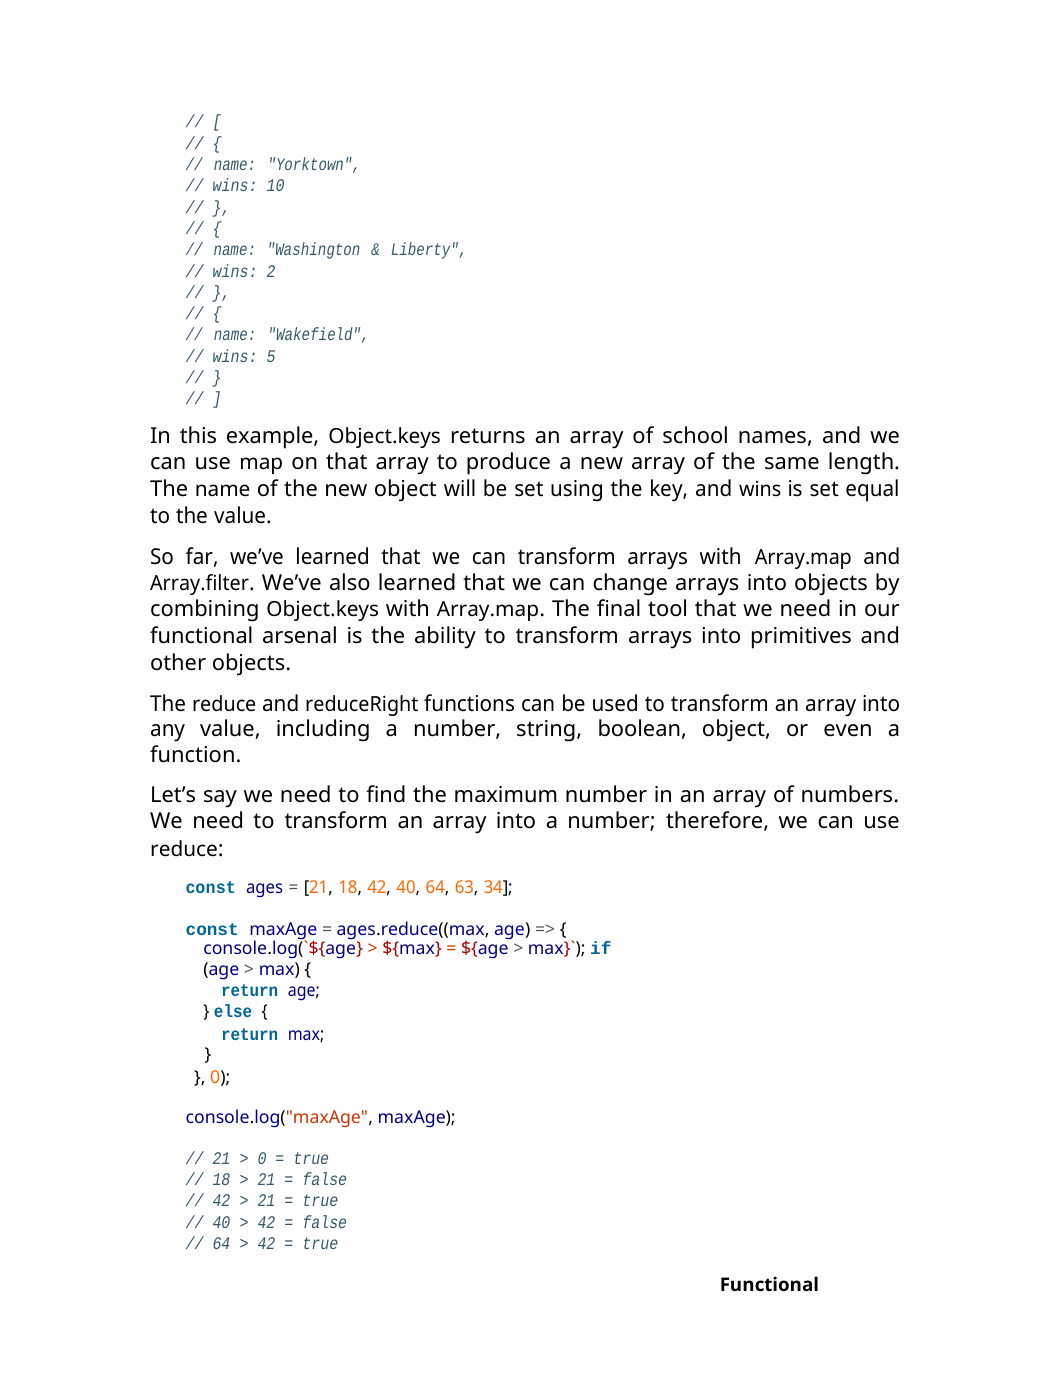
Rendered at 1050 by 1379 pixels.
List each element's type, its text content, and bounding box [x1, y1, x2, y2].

text // 21 > 0 = true [185, 1149, 987, 1169]
text Let’s say we need to find the maximum number in an array of numbers. We need to transform an array into a number; therefore, we can use reduce: [150, 780, 900, 863]
text // 40 > 42 = false [185, 1213, 987, 1233]
text const maxAge = ages.reduce((max, age) => { console.log(`${age} > ${max} = ${age > max}`); if (age > max) { [185, 918, 612, 981]
text // { [185, 134, 987, 154]
text // 42 > 21 = true [185, 1192, 987, 1212]
text // } [185, 369, 987, 389]
text // }, [185, 283, 987, 304]
text // name: "Washington & Liberty", [185, 241, 987, 261]
text } else { [203, 1001, 987, 1022]
text // 64 > 42 = true [185, 1234, 987, 1255]
text The reduce and reduceRight functions can be used to transform an array into any value, including a number, string, boolean, object, or even a function. [150, 691, 900, 769]
text const ages = [21, 18, 42, 40, 64, 63, 34]; [185, 874, 987, 899]
text // 18 > 21 = false [185, 1171, 987, 1191]
text // name: "Yorktown", [185, 156, 987, 176]
text In this example, Object.keys returns an array of school names, and we can use map on that array to produce a new array of the same length. The name of the new object will be set using the key, and wins is set equal to the value. [150, 421, 900, 530]
text // }, [185, 198, 987, 218]
text // ] [185, 390, 987, 410]
text // [ [185, 113, 987, 133]
text return age; [221, 981, 987, 1001]
text console.log("maxAge", maxAge); [185, 1105, 987, 1129]
text // { [185, 219, 987, 240]
text return max; [221, 1022, 987, 1045]
text // wins: 10 [185, 177, 987, 197]
text // name: "Wakefield", [185, 326, 987, 346]
text // wins: 5 [185, 347, 987, 367]
text }, 0); [44, 1065, 380, 1088]
text // { [185, 305, 987, 325]
text // wins: 2 [185, 262, 987, 282]
text So far, we’ve learned that we can transform arrays with Array.map and Array.filter. We’ve also learned that we can change arrays into objects by combining Object.keys with Array.map. The final tool that we need in our functional arsenal is the ability to transform arrays into primitives and other objects. [150, 543, 900, 677]
text } [44, 1045, 372, 1065]
